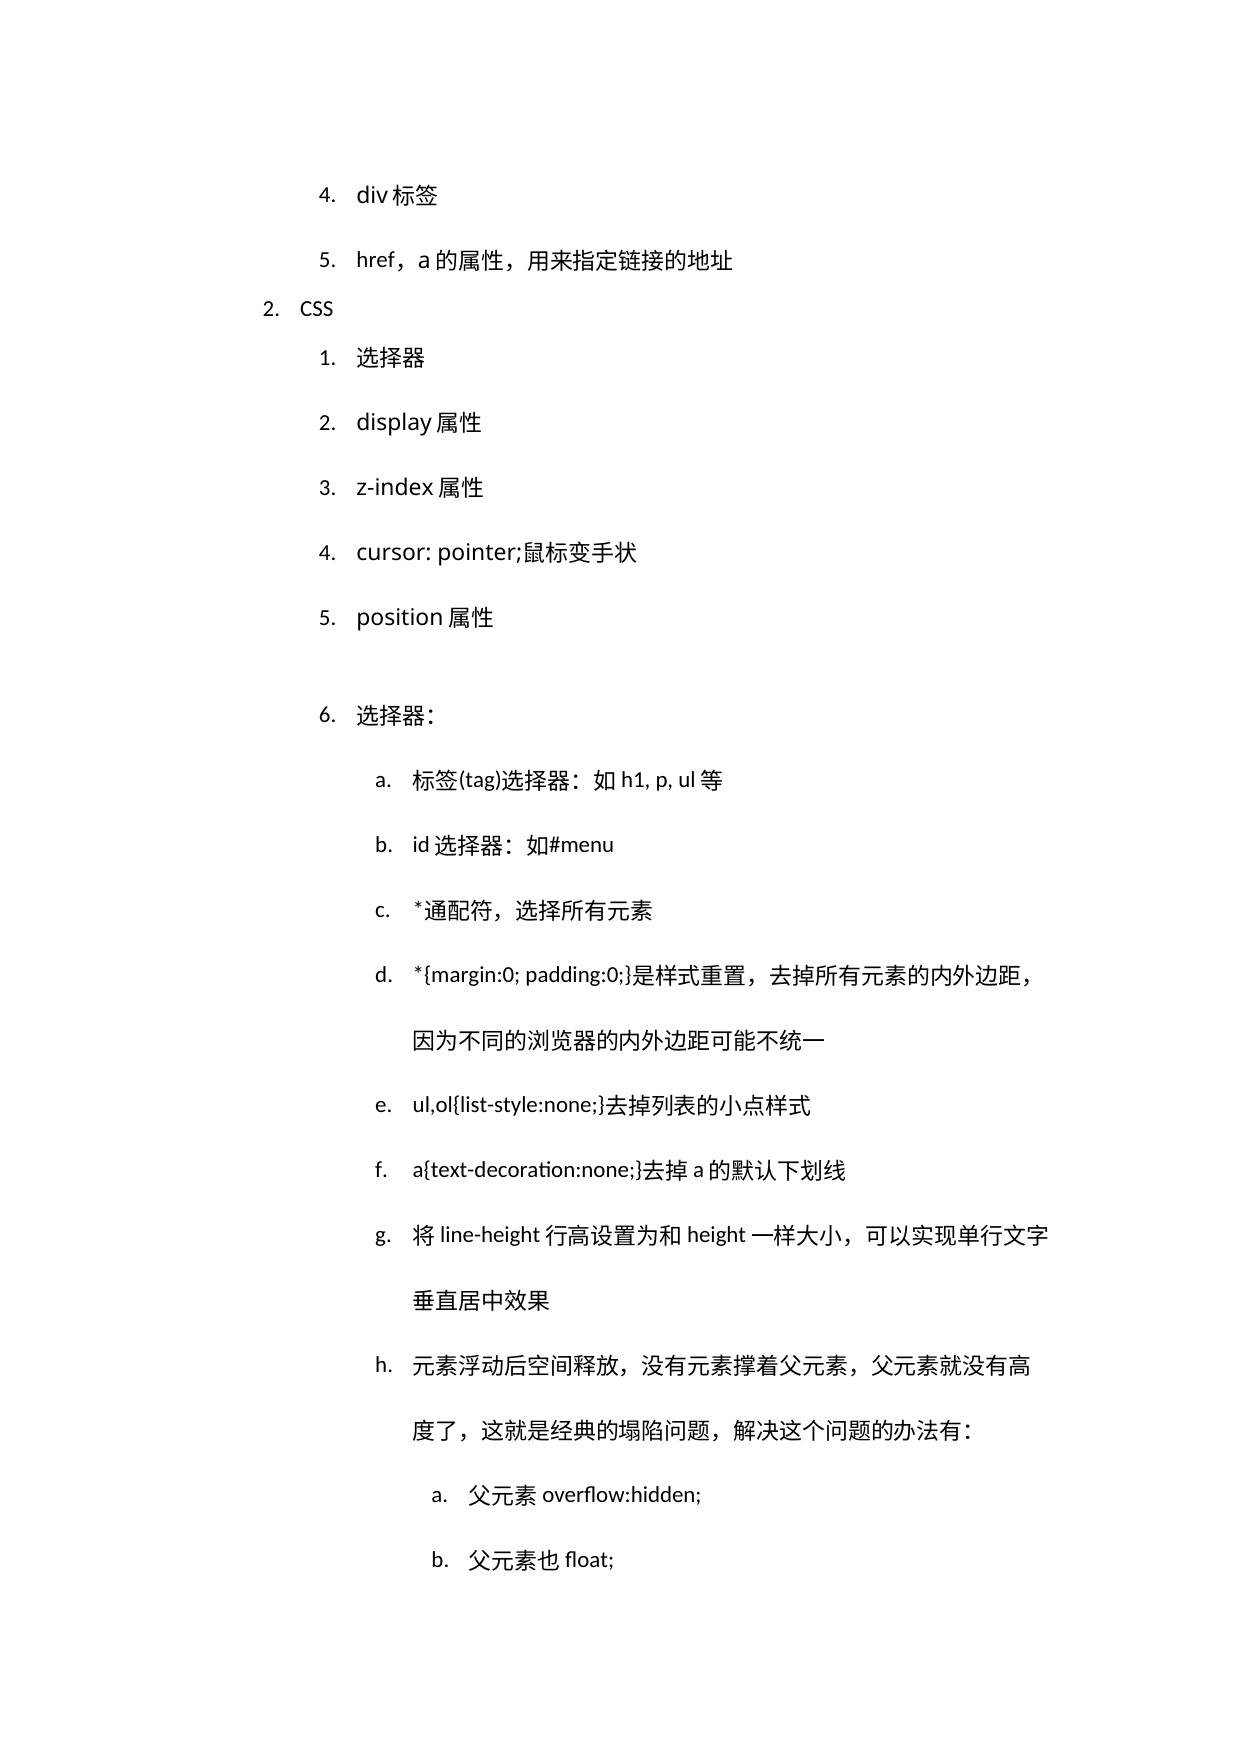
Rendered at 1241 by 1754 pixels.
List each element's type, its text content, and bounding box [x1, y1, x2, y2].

list 元素浮动后空间释放，没有元素撑着父元素，父元素就没有高度了，这就是经典的塌陷问题，解决这个问题的办法有： [375, 1332, 1053, 1462]
list z-index属性 [319, 454, 1053, 519]
list 选择器 [319, 324, 1053, 389]
list *{margin:0; padding:0;}是样式重置，去掉所有元素的内外边距，因为不同的浏览器的内外边距可能不统一 [375, 942, 1053, 1072]
list *通配符，选择所有元素 [375, 877, 1053, 942]
list id选择器：如#menu [375, 812, 1053, 877]
list a{text-decoration:none;}去掉a的默认下划线 [375, 1137, 1053, 1202]
list CSS [262, 292, 1053, 324]
list 父元素也float; [431, 1527, 1053, 1592]
list 父元素overflow:hidden; [431, 1462, 1053, 1527]
list 标签(tag)选择器：如h1, p, ul等 [375, 747, 1053, 812]
list cursor: pointer;鼠标变手状 [319, 519, 1053, 584]
list 选择器： [319, 682, 1053, 747]
list display属性 [319, 389, 1053, 454]
list href，a的属性，用来指定链接的地址 [319, 227, 1053, 292]
list 将line-height行高设置为和height一样大小，可以实现单行文字垂直居中效果 [375, 1202, 1053, 1332]
list div标签 [319, 162, 1053, 227]
list ul,ol{list-style:none;}去掉列表的小点样式 [375, 1072, 1053, 1137]
list position属性 [319, 584, 1053, 649]
